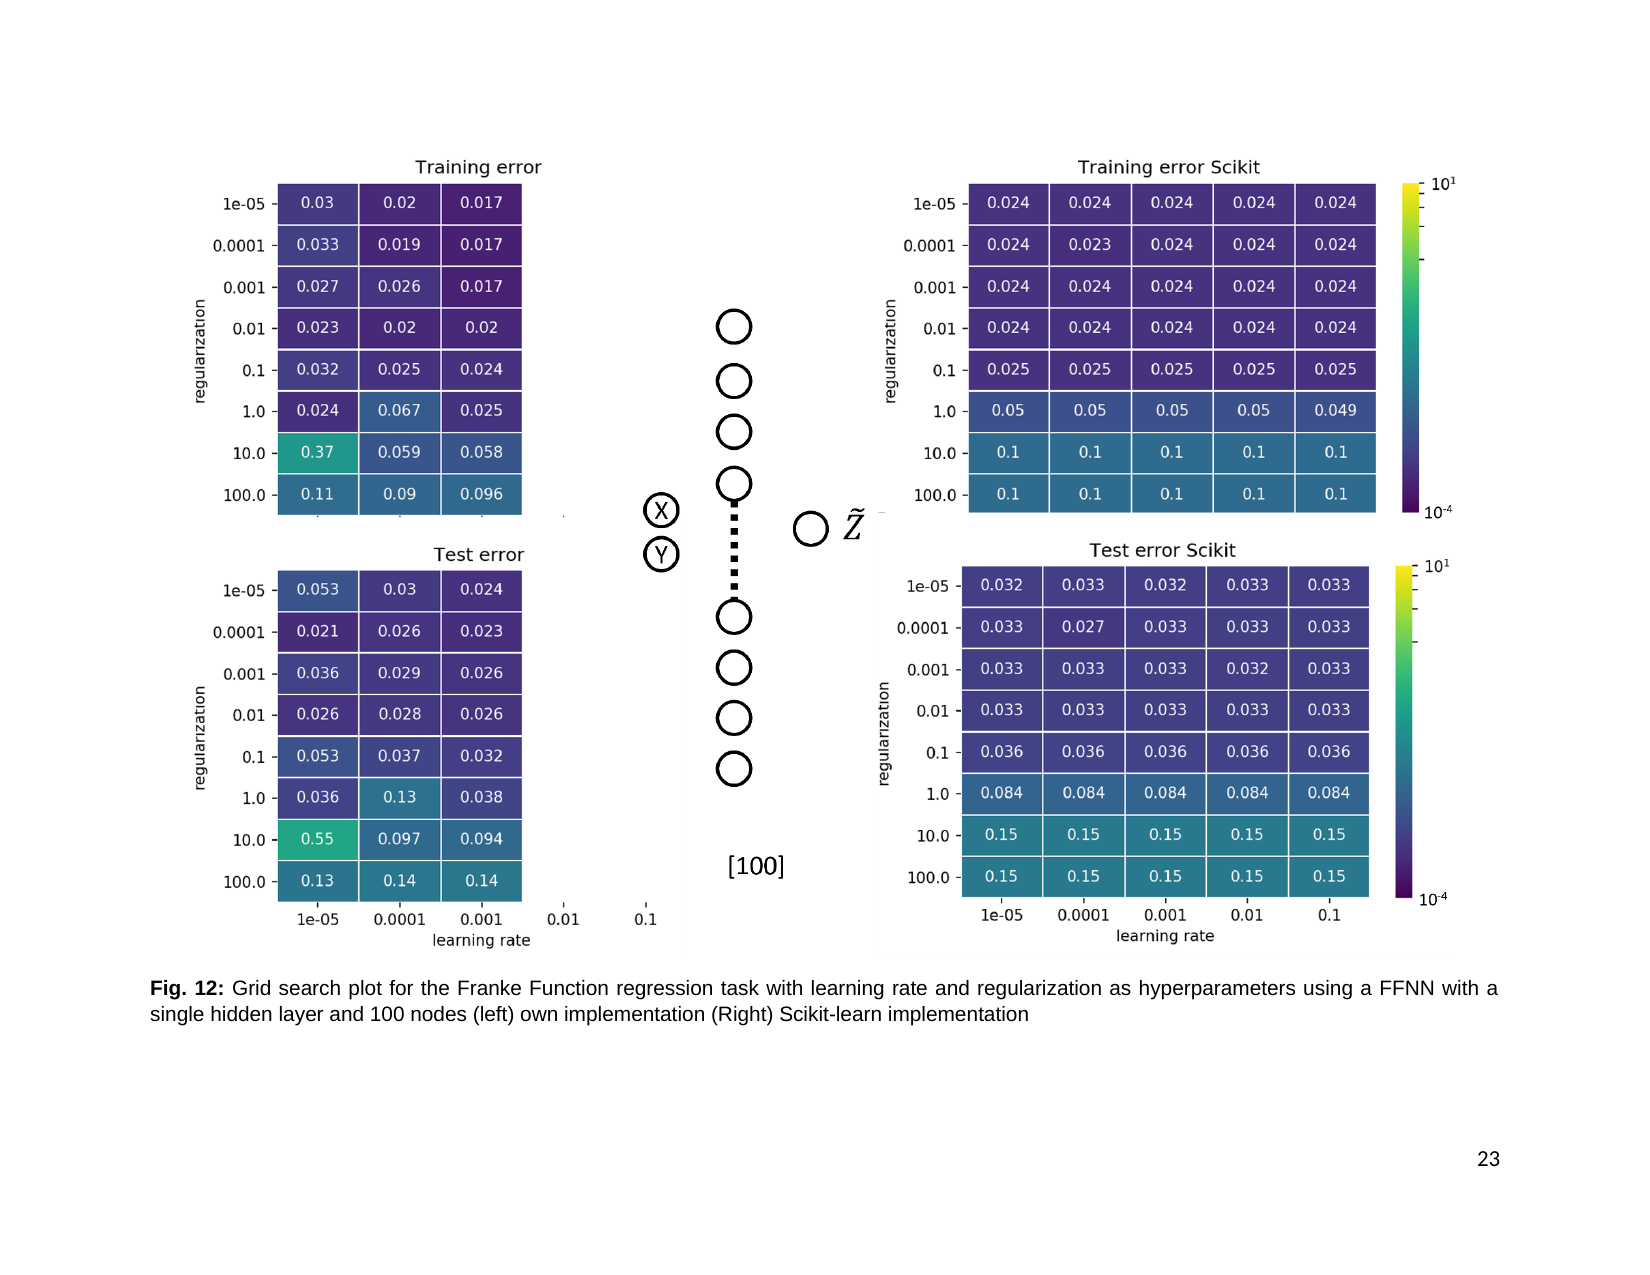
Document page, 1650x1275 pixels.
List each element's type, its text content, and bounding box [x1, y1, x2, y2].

picture [194, 150, 1456, 957]
text Fig. 12: Grid search plot for the Franke Function regression task with learning rate and regularization as hyperparameters using a FFNN with a single hidden layer and 100 nodes (left) own implementation (Right) Scikit-learn implementation [150, 976, 1500, 1025]
